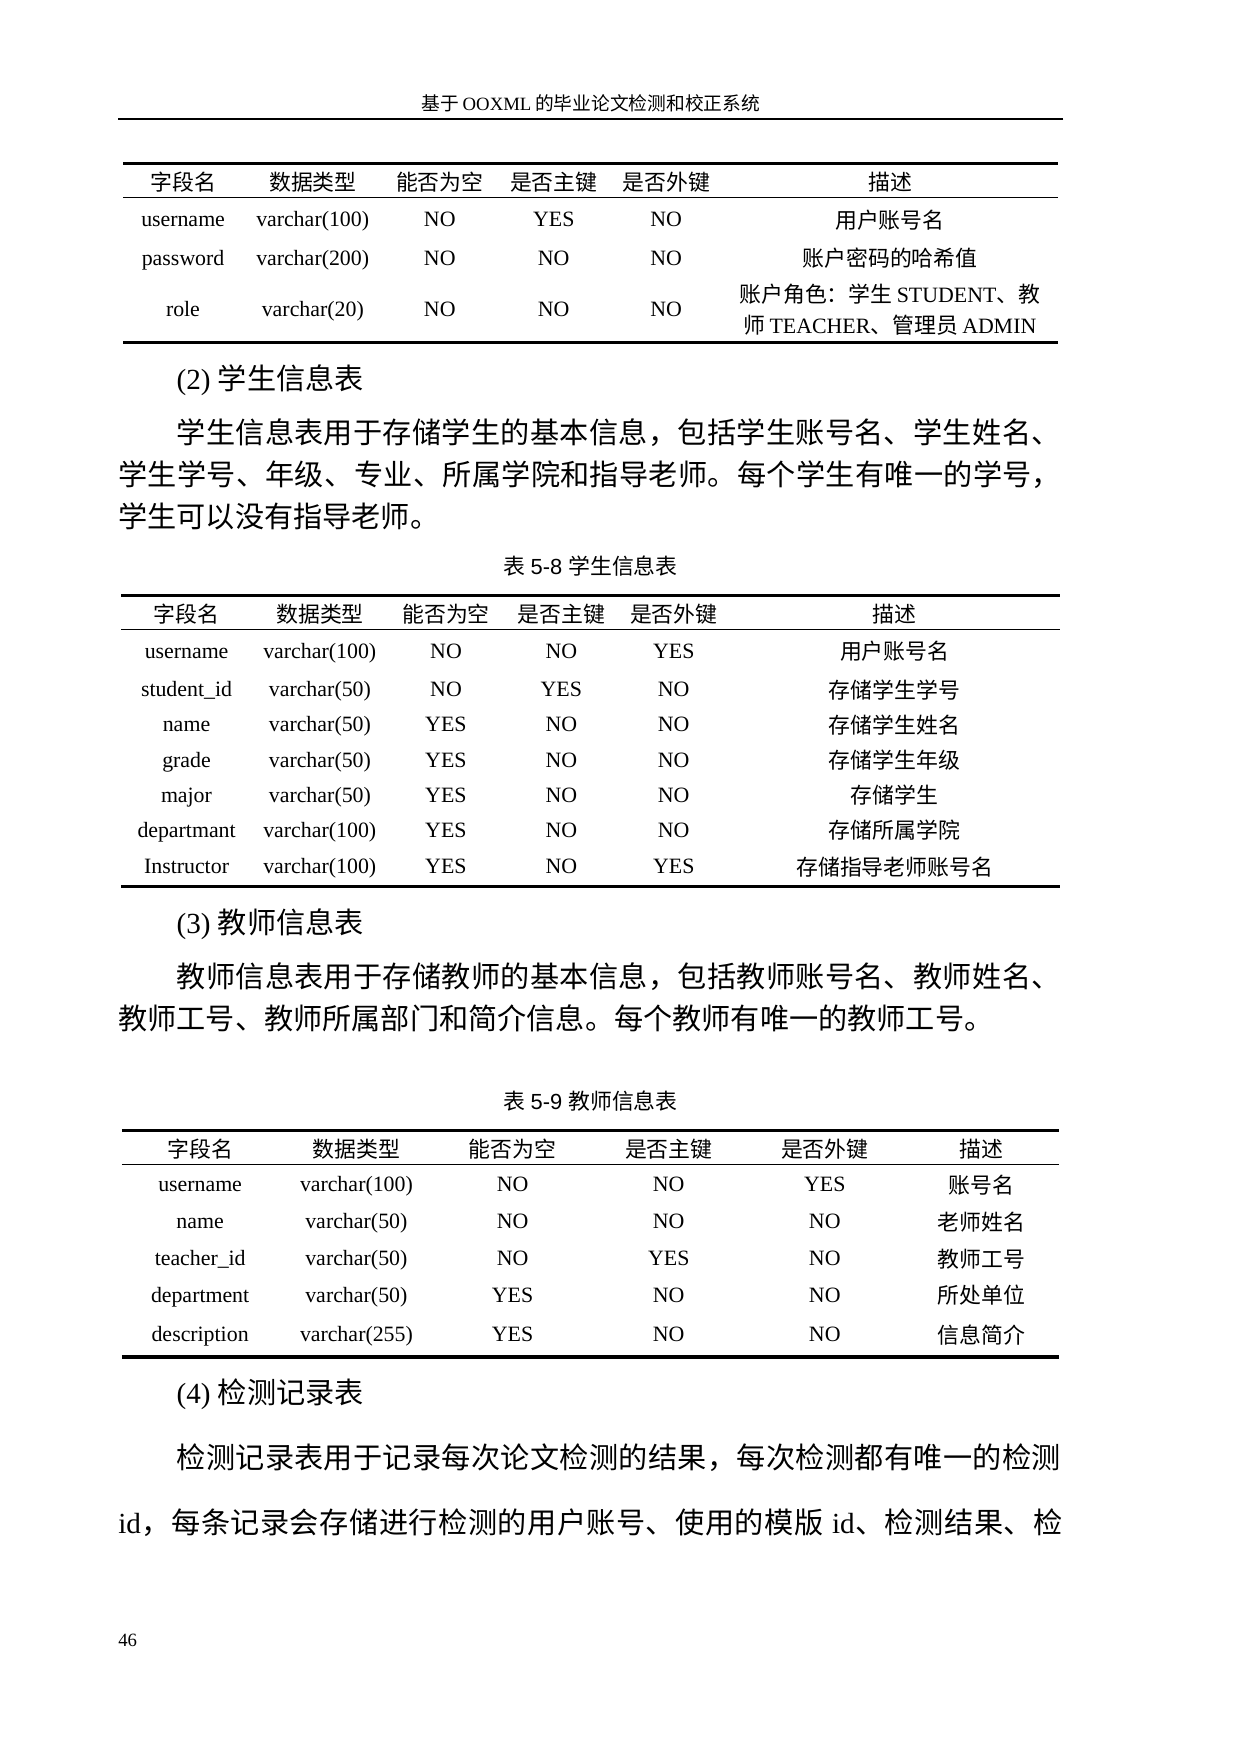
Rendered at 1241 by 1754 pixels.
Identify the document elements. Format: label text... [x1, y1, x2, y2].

table_cell NO [504, 706, 618, 742]
table_cell YES [434, 1313, 590, 1355]
table_cell 存储学生学号 [729, 671, 1060, 706]
table_cell NO [618, 742, 728, 777]
table_cell varchar(100) [243, 198, 382, 239]
table_cell YES [388, 777, 504, 812]
table_cell varchar(50) [278, 1203, 434, 1239]
table_cell NO [383, 275, 496, 341]
table_cell varchar(20) [243, 275, 382, 341]
table_cell NO [611, 275, 721, 341]
table_cell NO [746, 1239, 903, 1276]
table_cell NO [618, 812, 728, 847]
table_cell 账号名 [903, 1165, 1059, 1202]
table_cell NO [383, 198, 496, 239]
table_cell NO [746, 1313, 903, 1355]
table_cell Instructor [121, 847, 252, 885]
table_header 能否为空 [383, 165, 496, 197]
table_cell YES [388, 742, 504, 777]
table_cell 存储学生姓名 [729, 706, 1060, 742]
table_cell varchar(50) [252, 742, 387, 777]
table_cell NO [496, 239, 611, 275]
table_cell NO [618, 777, 728, 812]
table_cell NO [504, 630, 618, 671]
table_cell 信息简介 [903, 1313, 1059, 1355]
table_cell NO [618, 671, 728, 706]
table_cell 存储指导老师账号名 [729, 847, 1060, 885]
table_cell varchar(50) [252, 706, 387, 742]
table_cell 所处单位 [903, 1276, 1059, 1312]
table_cell varchar(100) [252, 630, 387, 671]
table_cell YES [746, 1165, 903, 1202]
table_cell username [122, 1165, 278, 1202]
table_cell 老师姓名 [903, 1203, 1059, 1239]
table_header 描述 [729, 597, 1060, 628]
table_header 是否主键 [496, 165, 611, 197]
text 检测记录表用于记录每次论文检测的结果，每次检测都有唯一的检测id，每条记录会存储进行检测的用户账号、使用的模版id、检测结果、检测论文中英文名称、检测结果报告的名称。如果是学生，还会记录本次检测是否发送给指导老师，以及该指导老师的账号名。 [118, 1423, 1063, 1553]
table_cell password [123, 239, 243, 275]
table_cell YES [618, 847, 728, 885]
table_cell varchar(100) [252, 847, 387, 885]
table_cell NO [434, 1203, 590, 1239]
table_cell NO [746, 1276, 903, 1312]
table_cell NO [504, 777, 618, 812]
table_cell 账户角色：学生STUDENT、教师TEACHER、管理员ADMIN [721, 275, 1058, 341]
table_header 字段名 [122, 1132, 278, 1164]
table_cell varchar(100) [252, 812, 387, 847]
list 检测记录表 [118, 1358, 1063, 1423]
table_cell YES [388, 812, 504, 847]
table_cell teacher_id [122, 1239, 278, 1276]
table_header 数据类型 [252, 597, 387, 628]
table_cell 用户账号名 [721, 198, 1058, 239]
table_cell 用户账号名 [729, 630, 1060, 671]
table_cell NO [388, 630, 504, 671]
table_cell NO [746, 1203, 903, 1239]
table_cell varchar(50) [252, 671, 387, 706]
table_cell NO [590, 1203, 746, 1239]
table_cell NO [504, 812, 618, 847]
text 学生信息表用于存储学生的基本信息，包括学生账号名、学生姓名、学生学号、年级、专业、所属学院和指导老师。每个学生有唯一的学号，学生可以没有指导老师。 [118, 409, 1063, 536]
table_cell major [121, 777, 252, 812]
text 教师信息表用于存储教师的基本信息，包括教师账号名、教师姓名、教师工号、教师所属部门和简介信息。每个教师有唯一的教师工号。 [118, 953, 1063, 1038]
table_cell 教师工号 [903, 1239, 1059, 1276]
table_cell NO [383, 239, 496, 275]
table_header 数据类型 [278, 1132, 434, 1164]
table_cell student_id [121, 671, 252, 706]
table_cell varchar(50) [252, 777, 387, 812]
table_header 描述 [903, 1132, 1059, 1164]
table_cell YES [434, 1276, 590, 1312]
table_cell NO [618, 706, 728, 742]
table_cell name [122, 1203, 278, 1239]
table_cell YES [618, 630, 728, 671]
table_cell department [122, 1276, 278, 1312]
table_cell NO [434, 1239, 590, 1276]
table_cell NO [611, 198, 721, 239]
table_cell NO [504, 742, 618, 777]
table_cell varchar(200) [243, 239, 382, 275]
table_header 是否外键 [618, 597, 728, 628]
table_cell NO [590, 1276, 746, 1312]
table_header 是否主键 [590, 1132, 746, 1164]
table_header 是否主键 [504, 597, 618, 628]
table_cell 存储所属学院 [729, 812, 1060, 847]
table_cell 存储学生年级 [729, 742, 1060, 777]
table_cell YES [388, 847, 504, 885]
list 学生信息表 [118, 344, 1063, 409]
table_cell NO [388, 671, 504, 706]
table_cell NO [590, 1165, 746, 1202]
table_cell YES [388, 706, 504, 742]
table_cell NO [590, 1313, 746, 1355]
table_cell NO [496, 275, 611, 341]
table_cell NO [434, 1165, 590, 1202]
table_cell role [123, 275, 243, 341]
table_cell YES [496, 198, 611, 239]
table_cell description [122, 1313, 278, 1355]
table_cell varchar(50) [278, 1239, 434, 1276]
table_header 能否为空 [434, 1132, 590, 1164]
table_header 字段名 [121, 597, 252, 628]
table_cell NO [611, 239, 721, 275]
table_header 是否外键 [611, 165, 721, 197]
table_cell YES [504, 671, 618, 706]
table_cell 存储学生 [729, 777, 1060, 812]
table_header 字段名 [123, 165, 243, 197]
table_cell departmant [121, 812, 252, 847]
table_header 能否为空 [388, 597, 504, 628]
table_cell YES [590, 1239, 746, 1276]
table_cell varchar(100) [278, 1165, 434, 1202]
list 教师信息表 [118, 888, 1063, 953]
table_cell grade [121, 742, 252, 777]
table_header 描述 [721, 165, 1058, 197]
table_cell 账户密码的哈希值 [721, 239, 1058, 275]
table_cell varchar(50) [278, 1276, 434, 1312]
table_header 数据类型 [243, 165, 382, 197]
table_cell NO [504, 847, 618, 885]
table_header 是否外键 [746, 1132, 903, 1164]
table_cell username [123, 198, 243, 239]
table_cell username [121, 630, 252, 671]
table_cell varchar(255) [278, 1313, 434, 1355]
table_cell name [121, 706, 252, 742]
